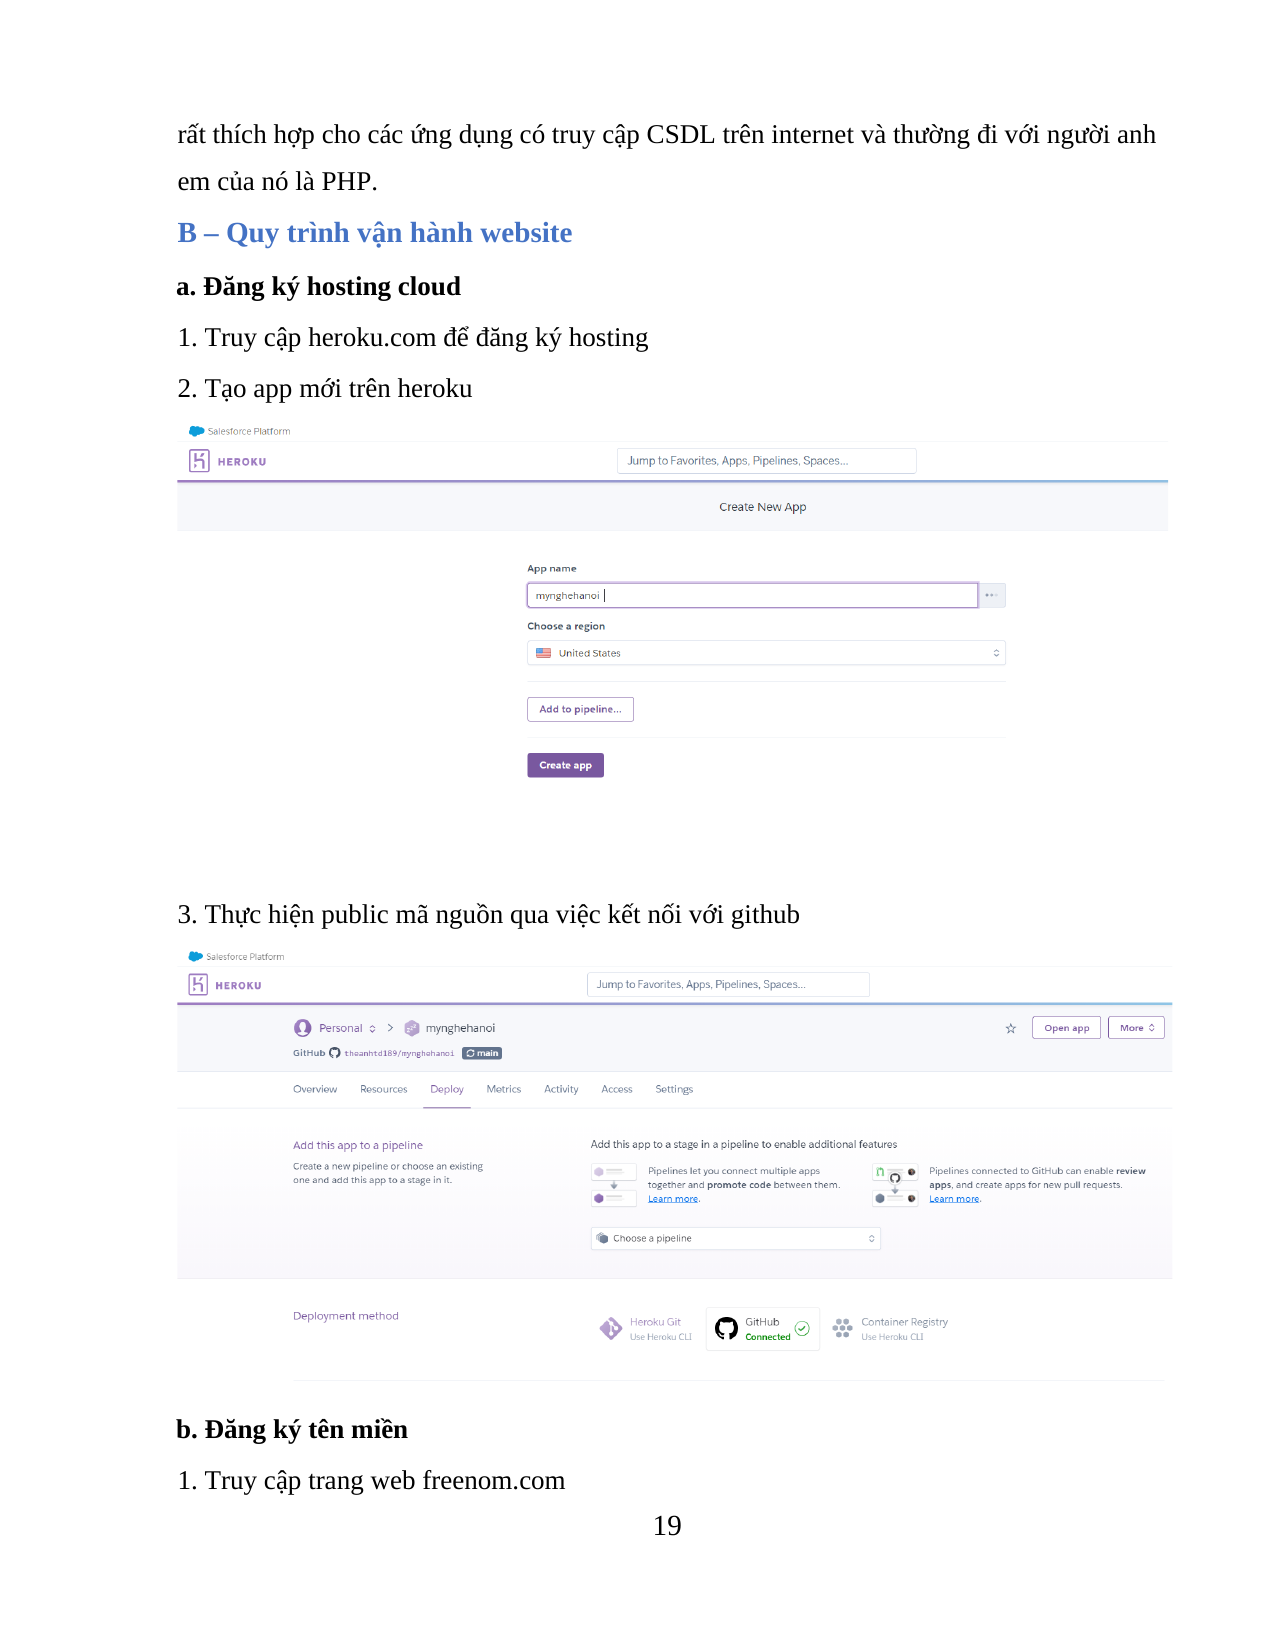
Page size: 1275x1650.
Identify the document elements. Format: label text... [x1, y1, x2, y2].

text a. Đăng ký hosting cloud [176, 270, 1157, 301]
text b. Đăng ký tên miền [176, 1413, 1157, 1444]
picture [177, 422, 1169, 881]
text 3. Thực hiện public mã nguồn qua việc kết nối với github [177, 898, 1157, 930]
text 2. Tạo app mới trên heroku [177, 372, 1157, 403]
text 1. Truy cập heroku.com để đăng ký hosting [177, 321, 1157, 352]
text B – Quy trình vận hành website [177, 216, 1157, 249]
text 1. Truy cập trang web freenom.com [177, 1464, 1157, 1495]
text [177, 118, 1157, 196]
picture [177, 949, 1173, 1396]
